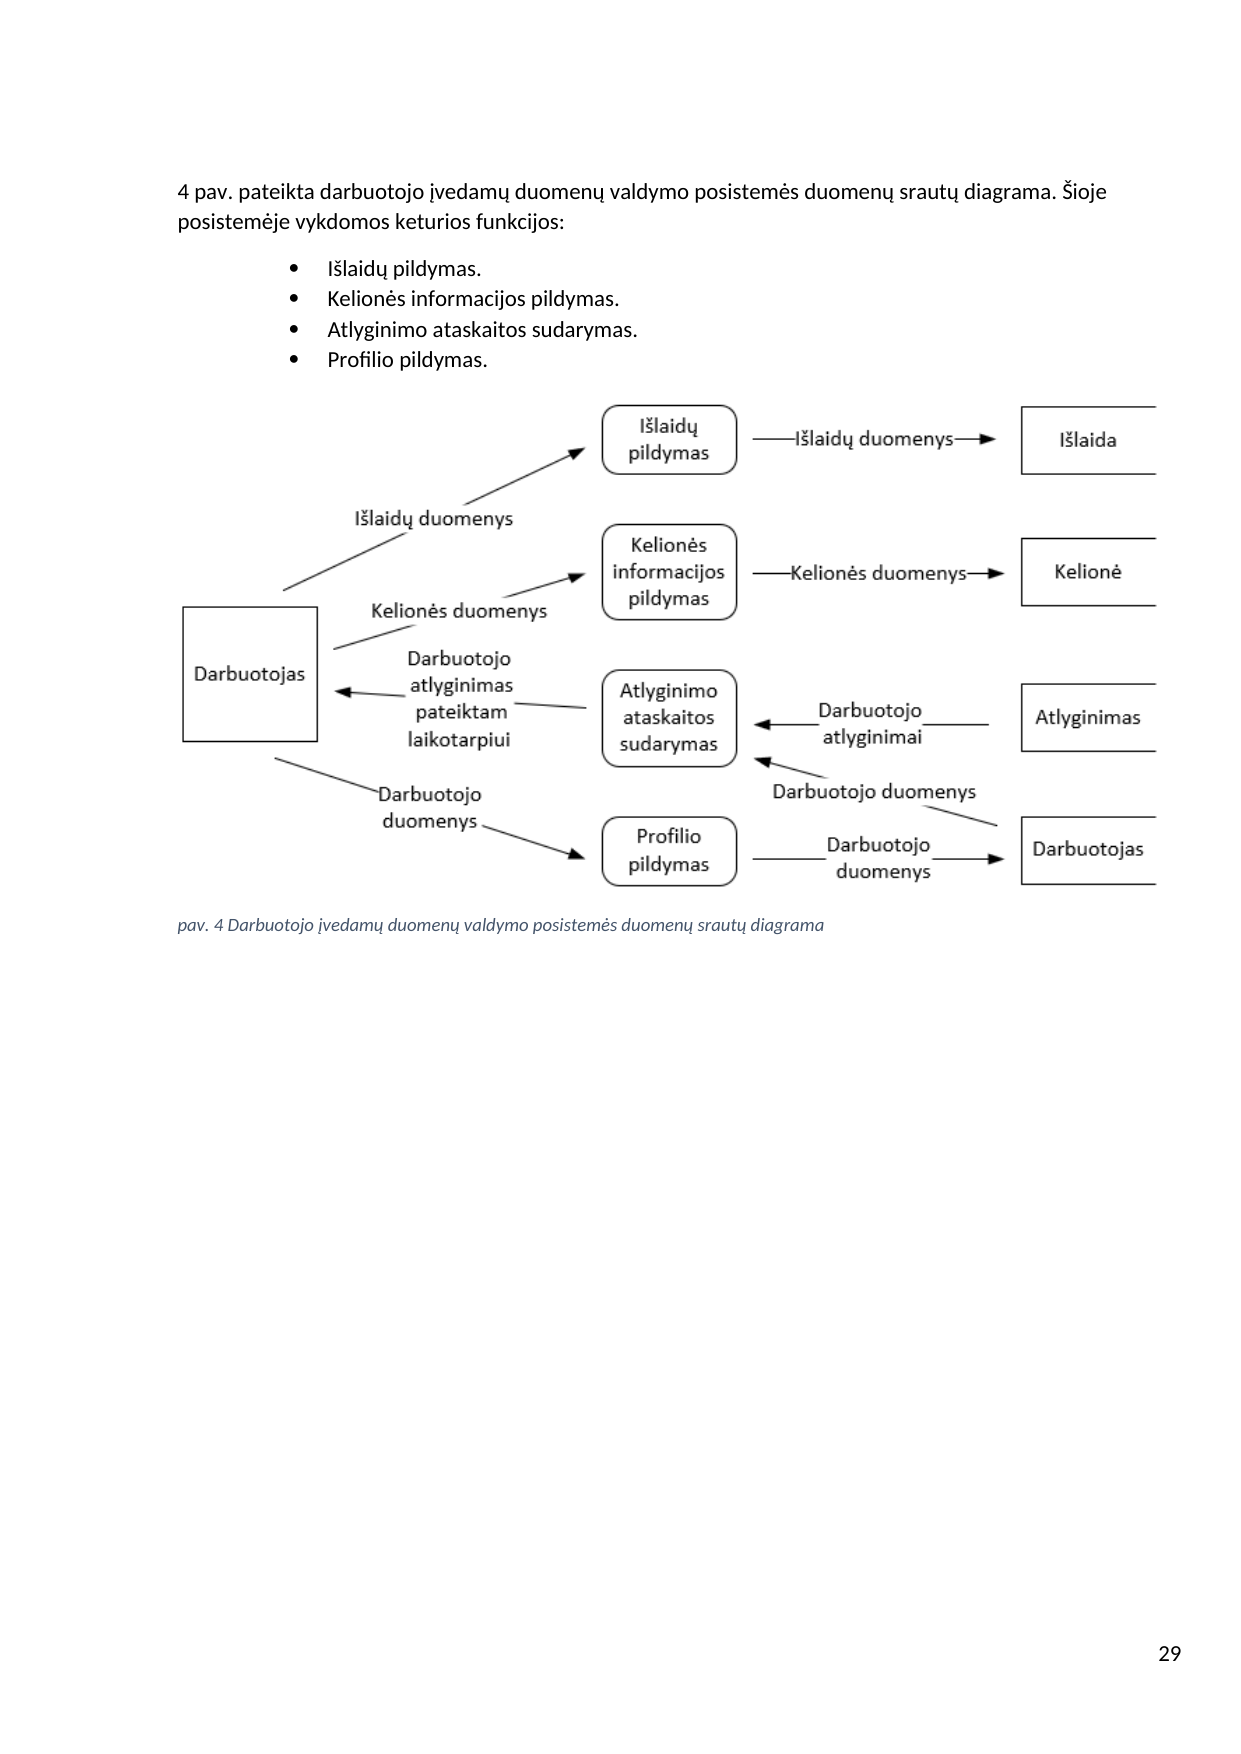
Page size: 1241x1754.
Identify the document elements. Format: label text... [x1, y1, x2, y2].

list Atlyginimo ataskaitos sudarymas. [290, 315, 1181, 343]
picture [177, 391, 1182, 895]
text 4 pav. pateikta darbuotojo įvedamų duomenų valdymo posistemės duomenų srautų diagrama. Šioje posistemėje vykdomos keturios funkcijos: [177, 177, 1181, 235]
list Kelionės informacijos pildymas. [290, 284, 1181, 312]
text pav. 4 Darbuotojo įvedamų duomenų valdymo posistemės duomenų srautų diagrama [177, 913, 1181, 936]
list Profilio pildymas. [290, 345, 1181, 373]
list Išlaidų pildymas. [290, 254, 1181, 282]
